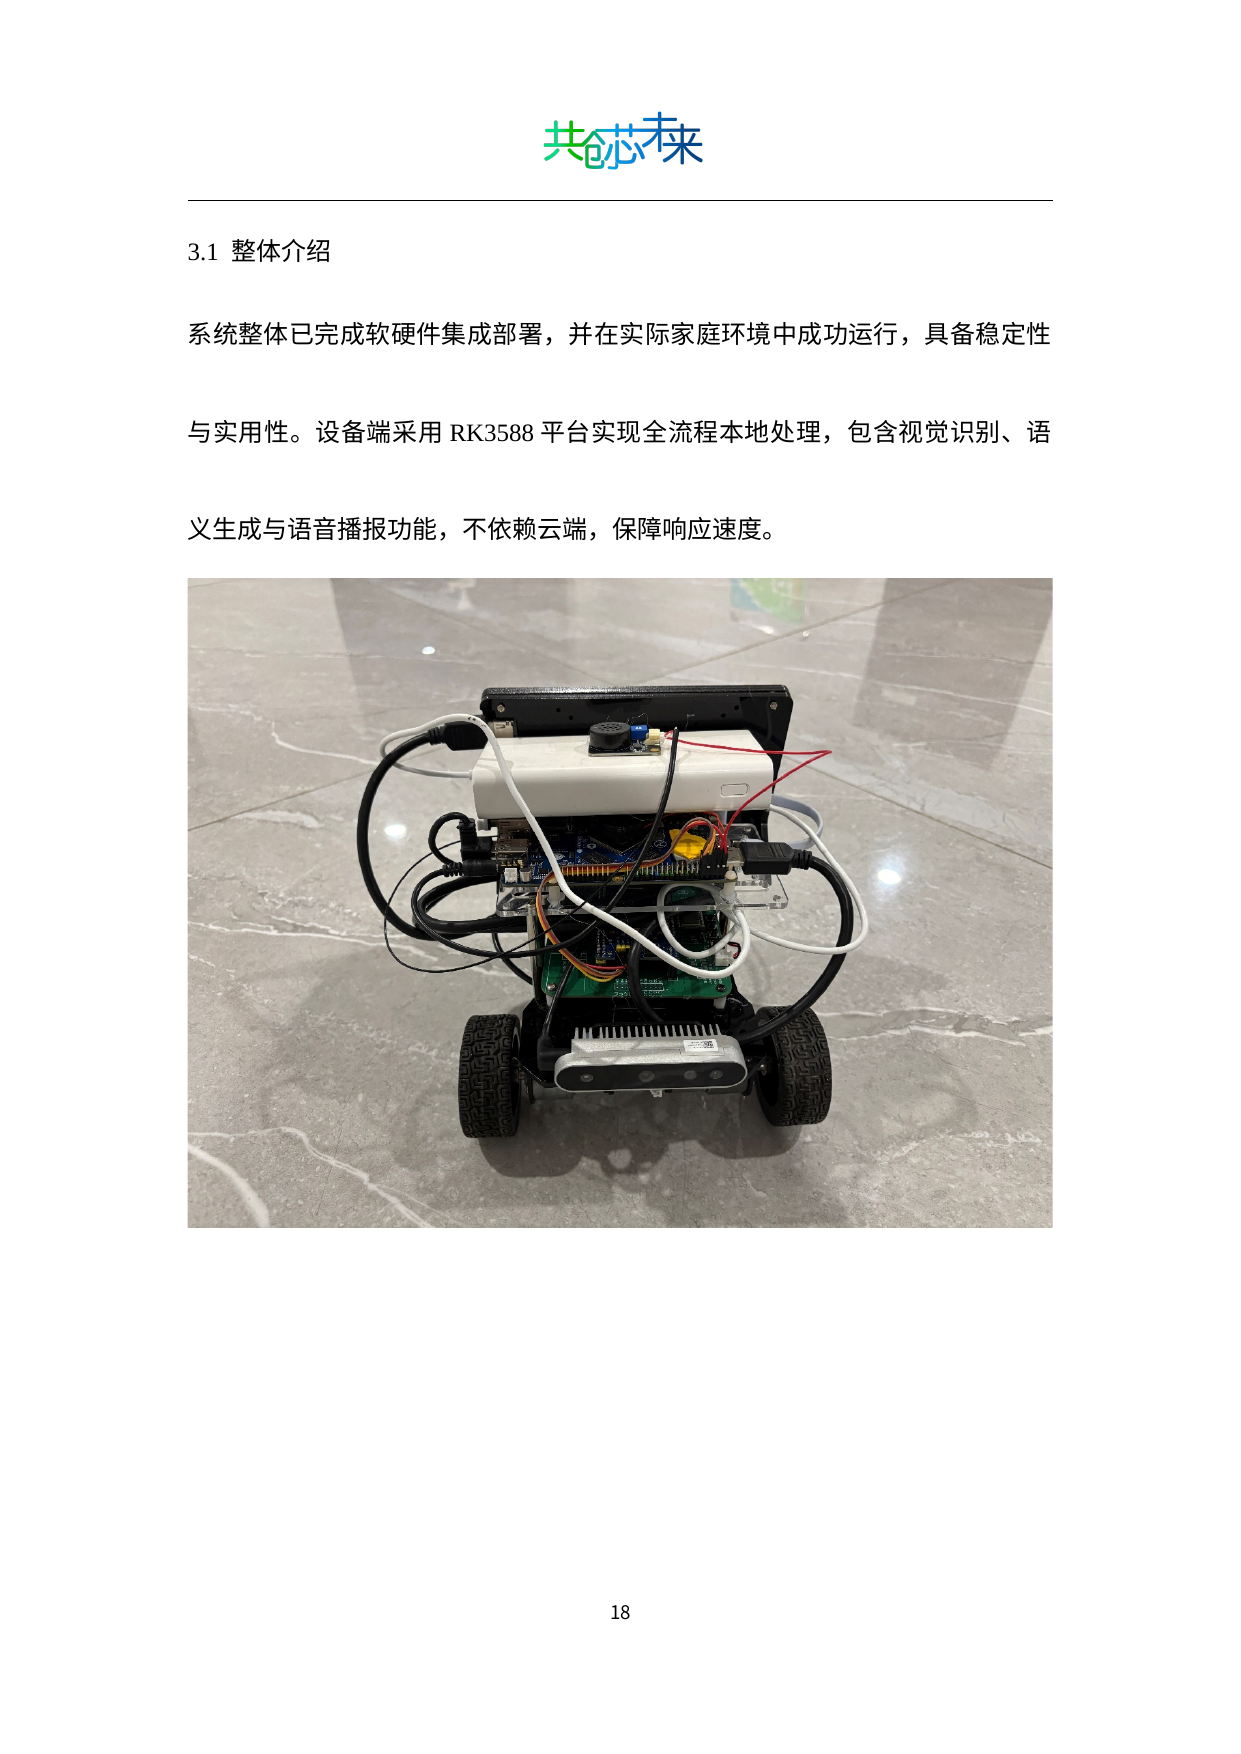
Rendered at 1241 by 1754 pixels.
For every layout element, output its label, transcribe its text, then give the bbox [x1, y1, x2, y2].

picture [510, 88, 730, 198]
list 整体介绍 [187, 217, 1053, 282]
text 系统整体已完成软硬件集成部署，并在实际家庭环境中成功运行，具备稳定性与实用性。设备端采用RK3588平台实现全流程本地处理，包含视觉识别、语义生成与语音播报功能，不依赖云端，保障响应速度。 [187, 300, 1053, 560]
picture [187, 578, 1053, 1228]
